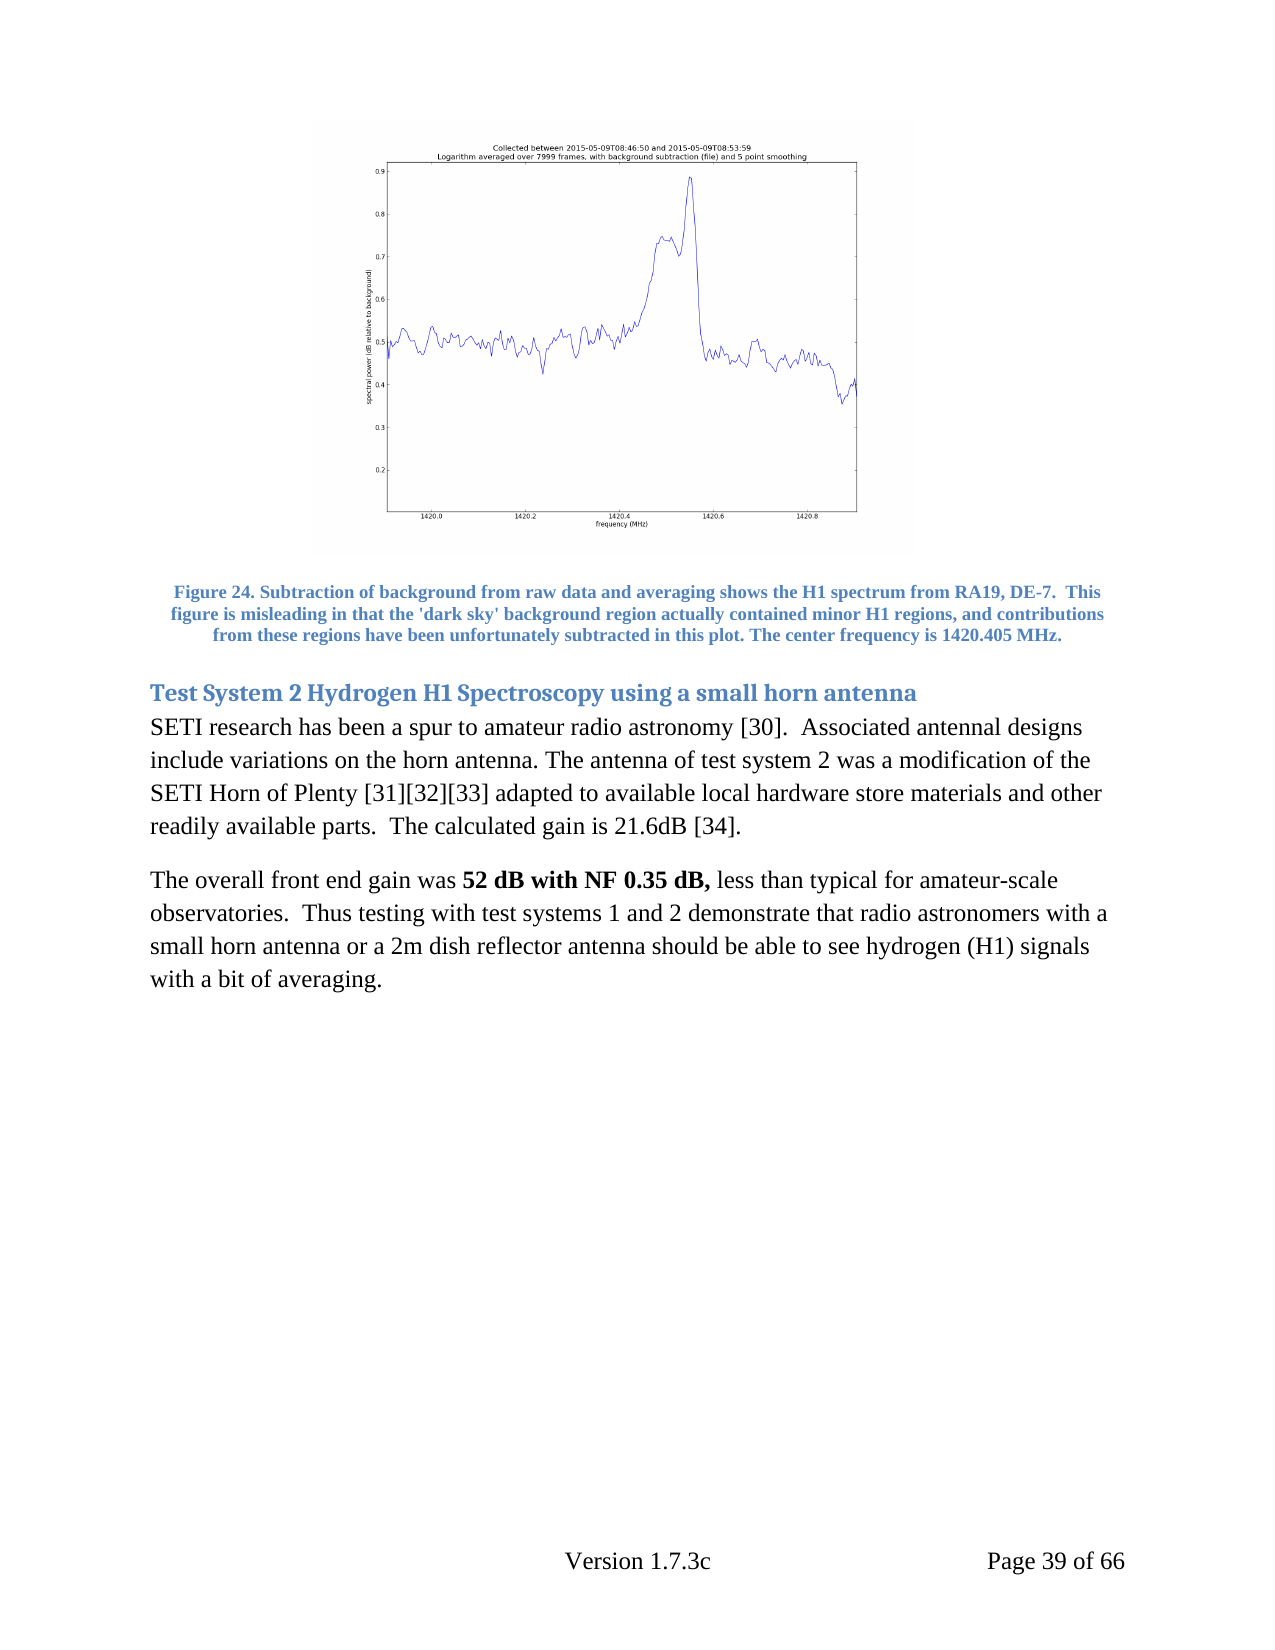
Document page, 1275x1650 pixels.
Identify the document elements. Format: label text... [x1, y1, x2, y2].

subtitle Test System 2 Hydrogen H1 Spectroscopy using a small horn antenna [150, 679, 1125, 708]
text SETI research has been a spur to amateur radio astronomy . Associated antennal designs include variations on the horn antenna. The antenna of test system 2 was a modification of the SETI Horn of Plenty adapted to available local hardware store materials and other readily available parts. The calculated gain is 21.6dB . [150, 712, 1125, 840]
picture [312, 118, 917, 555]
text The overall front end gain was 52 dB with NF 0.35 dB, less than typical for amateur-scale observatories. Thus testing with test systems 1 and 2 demonstrate that radio astronomers with a small horn antenna or a 2m dish reflector antenna should be able to see hydrogen (H1) signals with a bit of averaging. [150, 865, 1125, 993]
